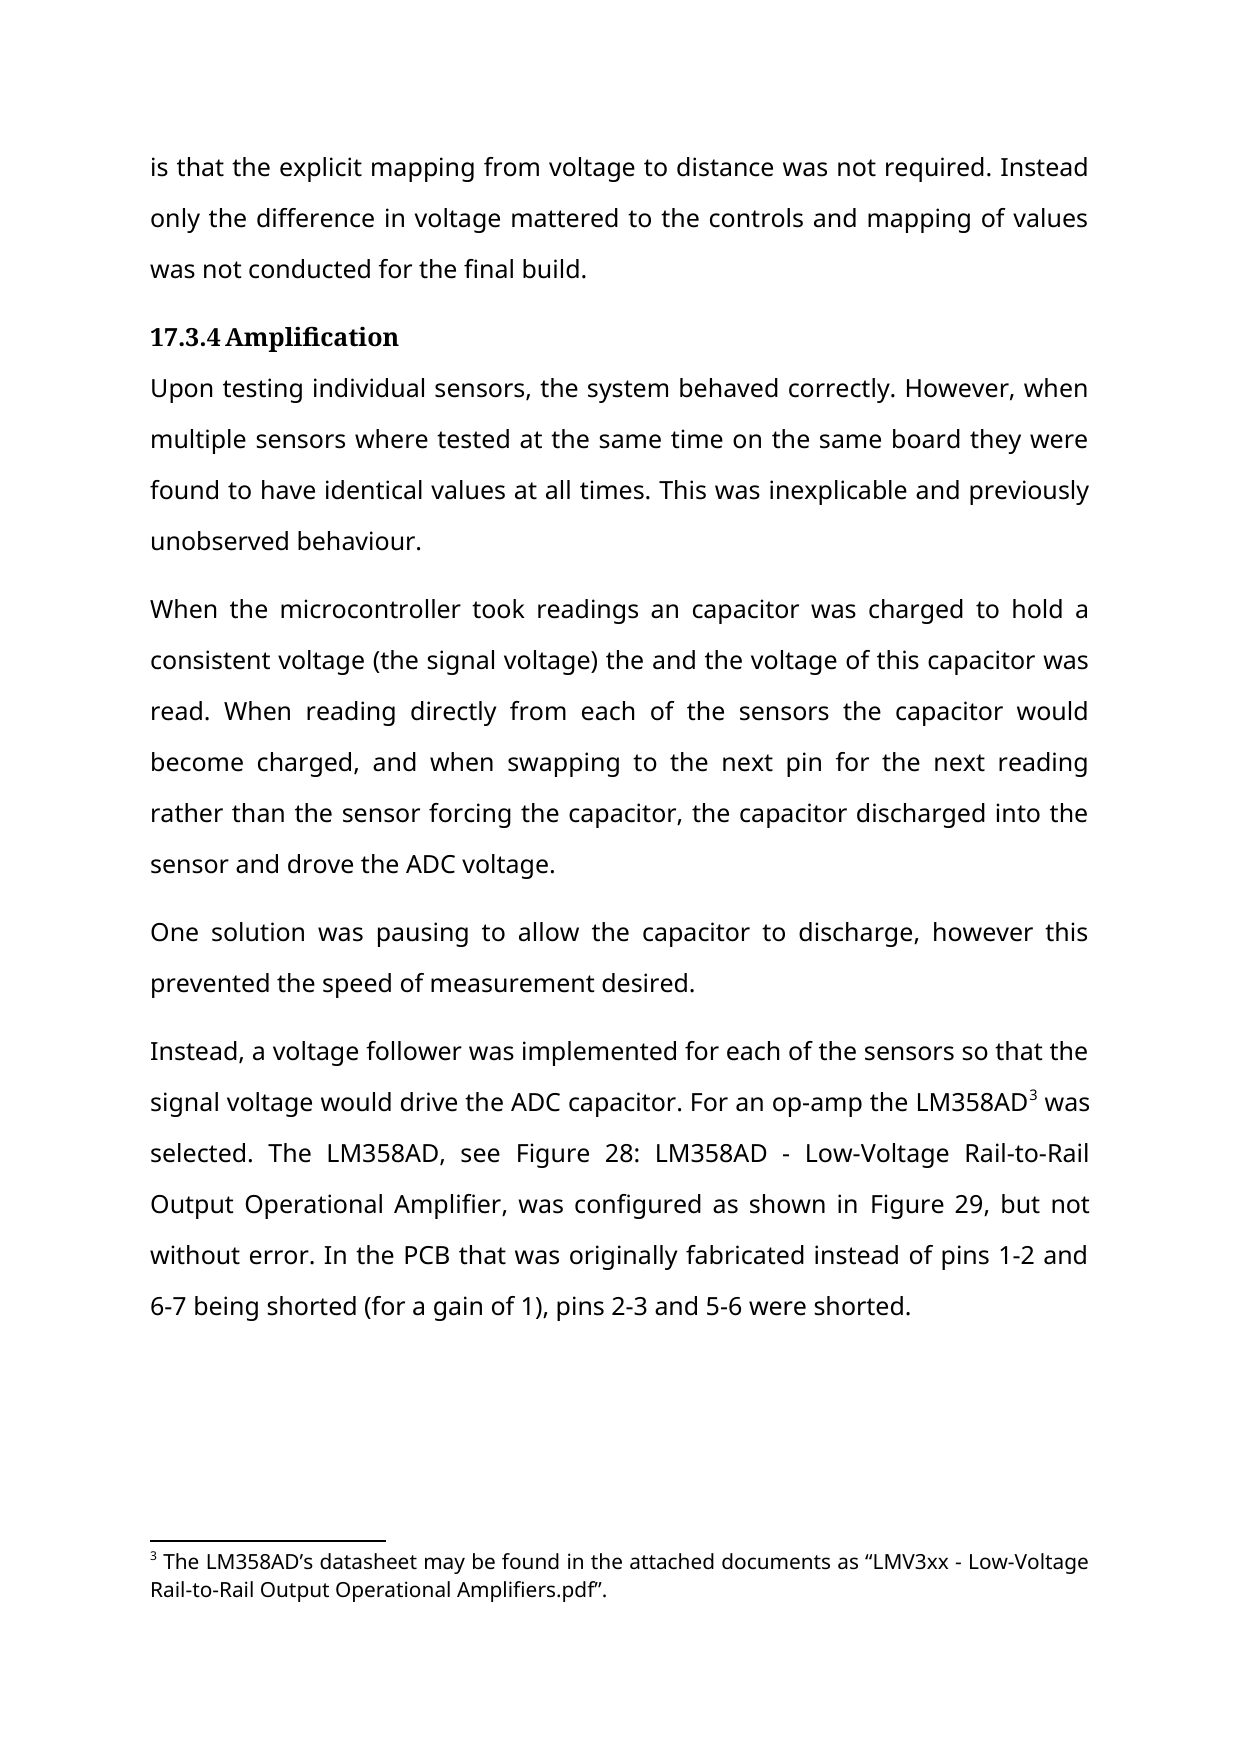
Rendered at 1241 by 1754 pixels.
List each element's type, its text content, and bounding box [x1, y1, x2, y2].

text When the microcontroller took readings an capacitor was charged to hold a consistent voltage (the signal voltage) the and the voltage of this capacitor was read. When reading directly from each of the sensors the capacitor would become charged, and when swapping to the next pin for the next reading rather than the sensor forcing the capacitor, the capacitor discharged into the sensor and drove the ADC voltage. [150, 592, 1090, 881]
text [150, 150, 1090, 286]
text One solution was pausing to allow the capacitor to discharge, however this prevented the speed of measurement desired. [150, 914, 1090, 1000]
subtitle Amplification [150, 320, 1090, 354]
text Instead, a voltage follower was implemented for each of the sensors so that the signal voltage would drive the ADC capacitor. For an op-amp the LM358AD was selected. The LM358AD, see Figure 28: LM358AD - Low-Voltage Rail-to-Rail Output Operational Amplifier, was configured as shown in Figure 29, but not without error. In the PCB that was originally fabricated instead of pins 1-2 and 6-7 being shorted (for a gain of 1), pins 2-3 and 5-6 were shorted. [150, 1033, 1090, 1323]
text Upon testing individual sensors, the system behaved correctly. However, when multiple sensors where tested at the same time on the same board they were found to have identical values at all times. This was inexplicable and previously unobserved behaviour. [150, 371, 1090, 558]
